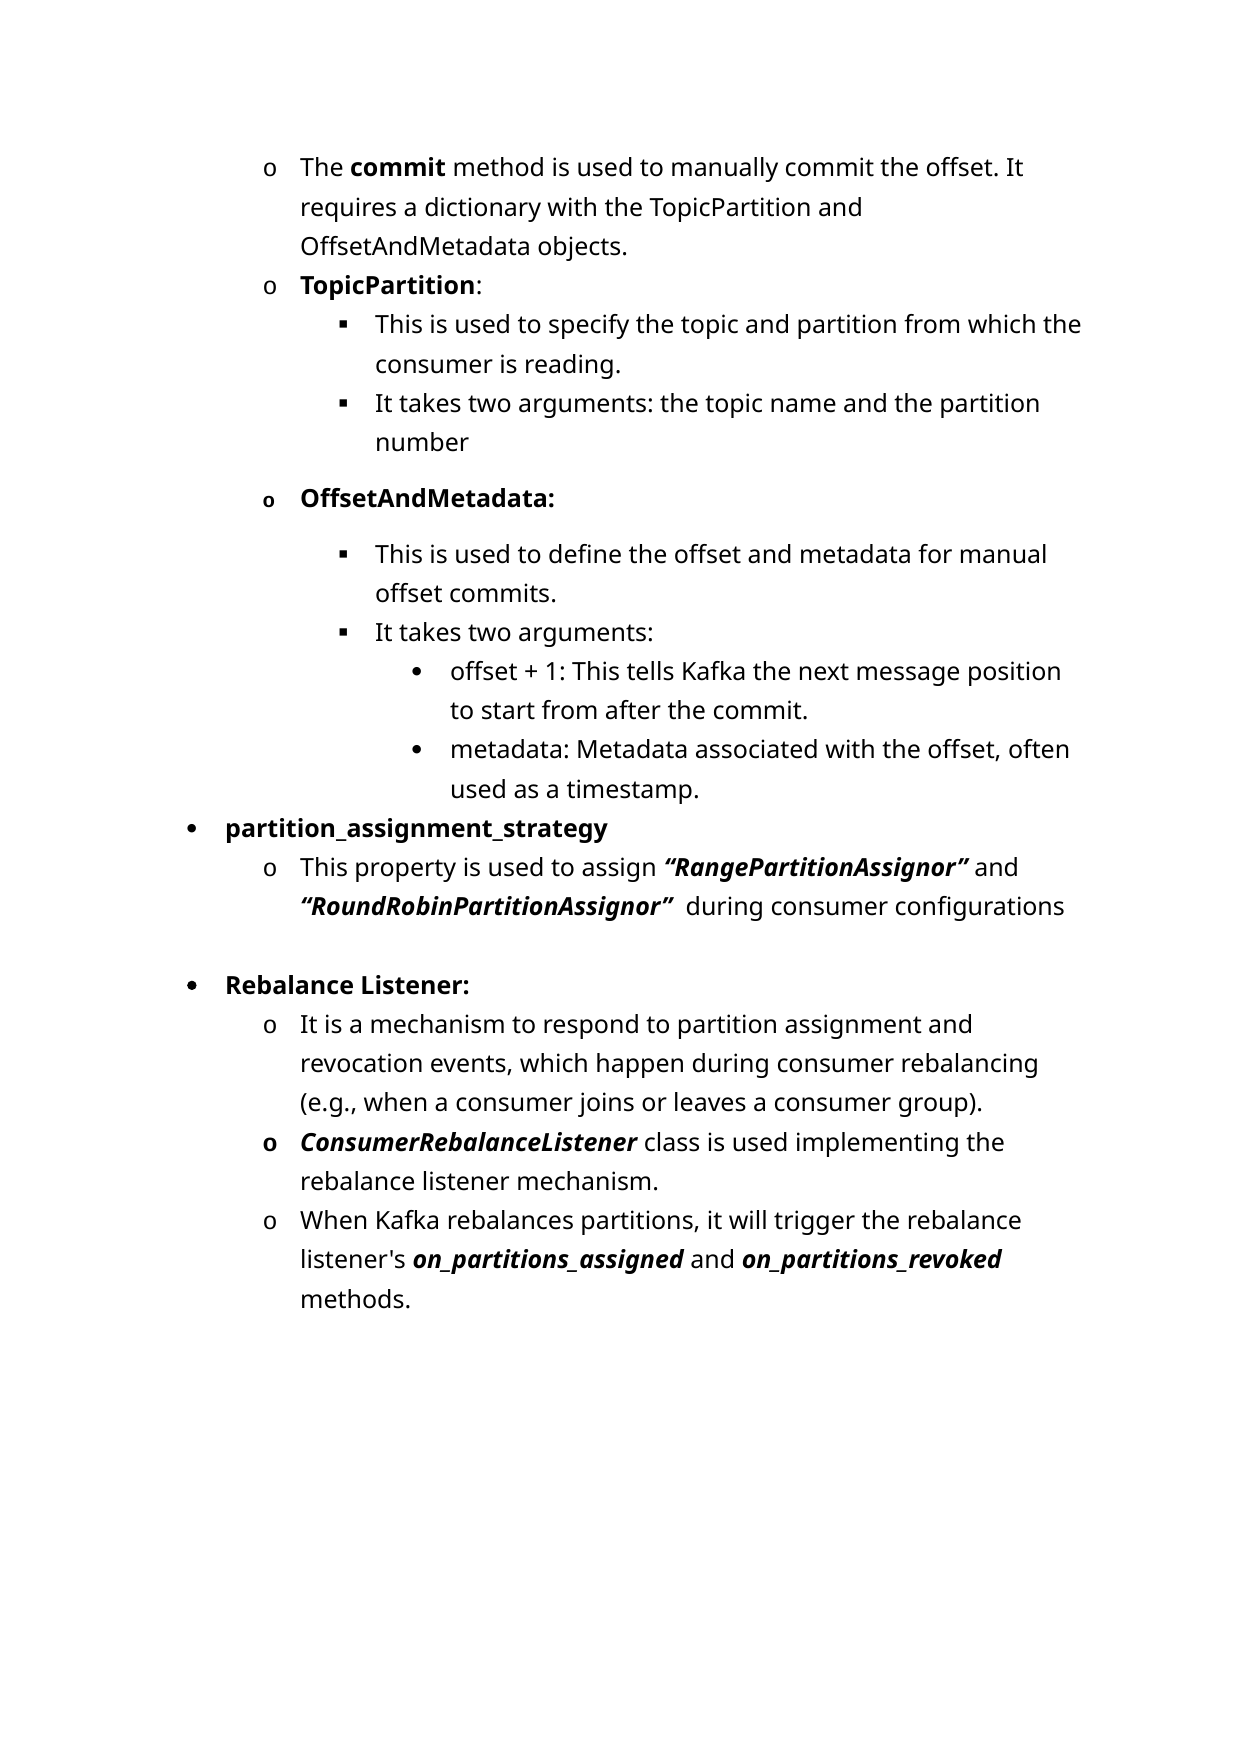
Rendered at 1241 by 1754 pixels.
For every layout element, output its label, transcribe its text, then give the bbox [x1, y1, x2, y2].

list OffsetAndMetadata: [262, 480, 1090, 514]
list When Kafka rebalances partitions, it will trigger the rebalance listener's on_partitions_assigned and on_partitions_revoked methods. [262, 1203, 1090, 1315]
list This property is used to assign “RangePartitionAssignor” and “RoundRobinPartitionAssignor” during consumer configurations [262, 849, 1090, 923]
list It takes two arguments: the topic name and the partition number [337, 385, 1090, 459]
list ConsumerRebalanceListener class is used implementing the rebalance listener mechanism. [262, 1124, 1090, 1198]
list It is a mechanism to respond to partition assignment and revocation events, which happen during consumer rebalancing (e.g., when a consumer joins or leaves a consumer group). [262, 1006, 1090, 1119]
list partition_assignment_strategy [187, 810, 1090, 844]
list TopicPartition: [262, 268, 1090, 302]
list Rebalance Listener: [187, 967, 1090, 1001]
list metadata: Metadata associated with the offset, often used as a timestamp. [412, 732, 1090, 805]
list This is used to define the offset and metadata for manual offset commits. [337, 536, 1090, 609]
list This is used to specify the topic and partition from which the consumer is reading. [337, 307, 1090, 380]
list The commit method is used to manually commit the offset. It requires a dictionary with the TopicPartition and OffsetAndMetadata objects. [262, 150, 1090, 263]
list offset + 1: This tells Kafka the next message position to start from after the commit. [412, 654, 1090, 727]
list It takes two arguments: [337, 614, 1090, 649]
